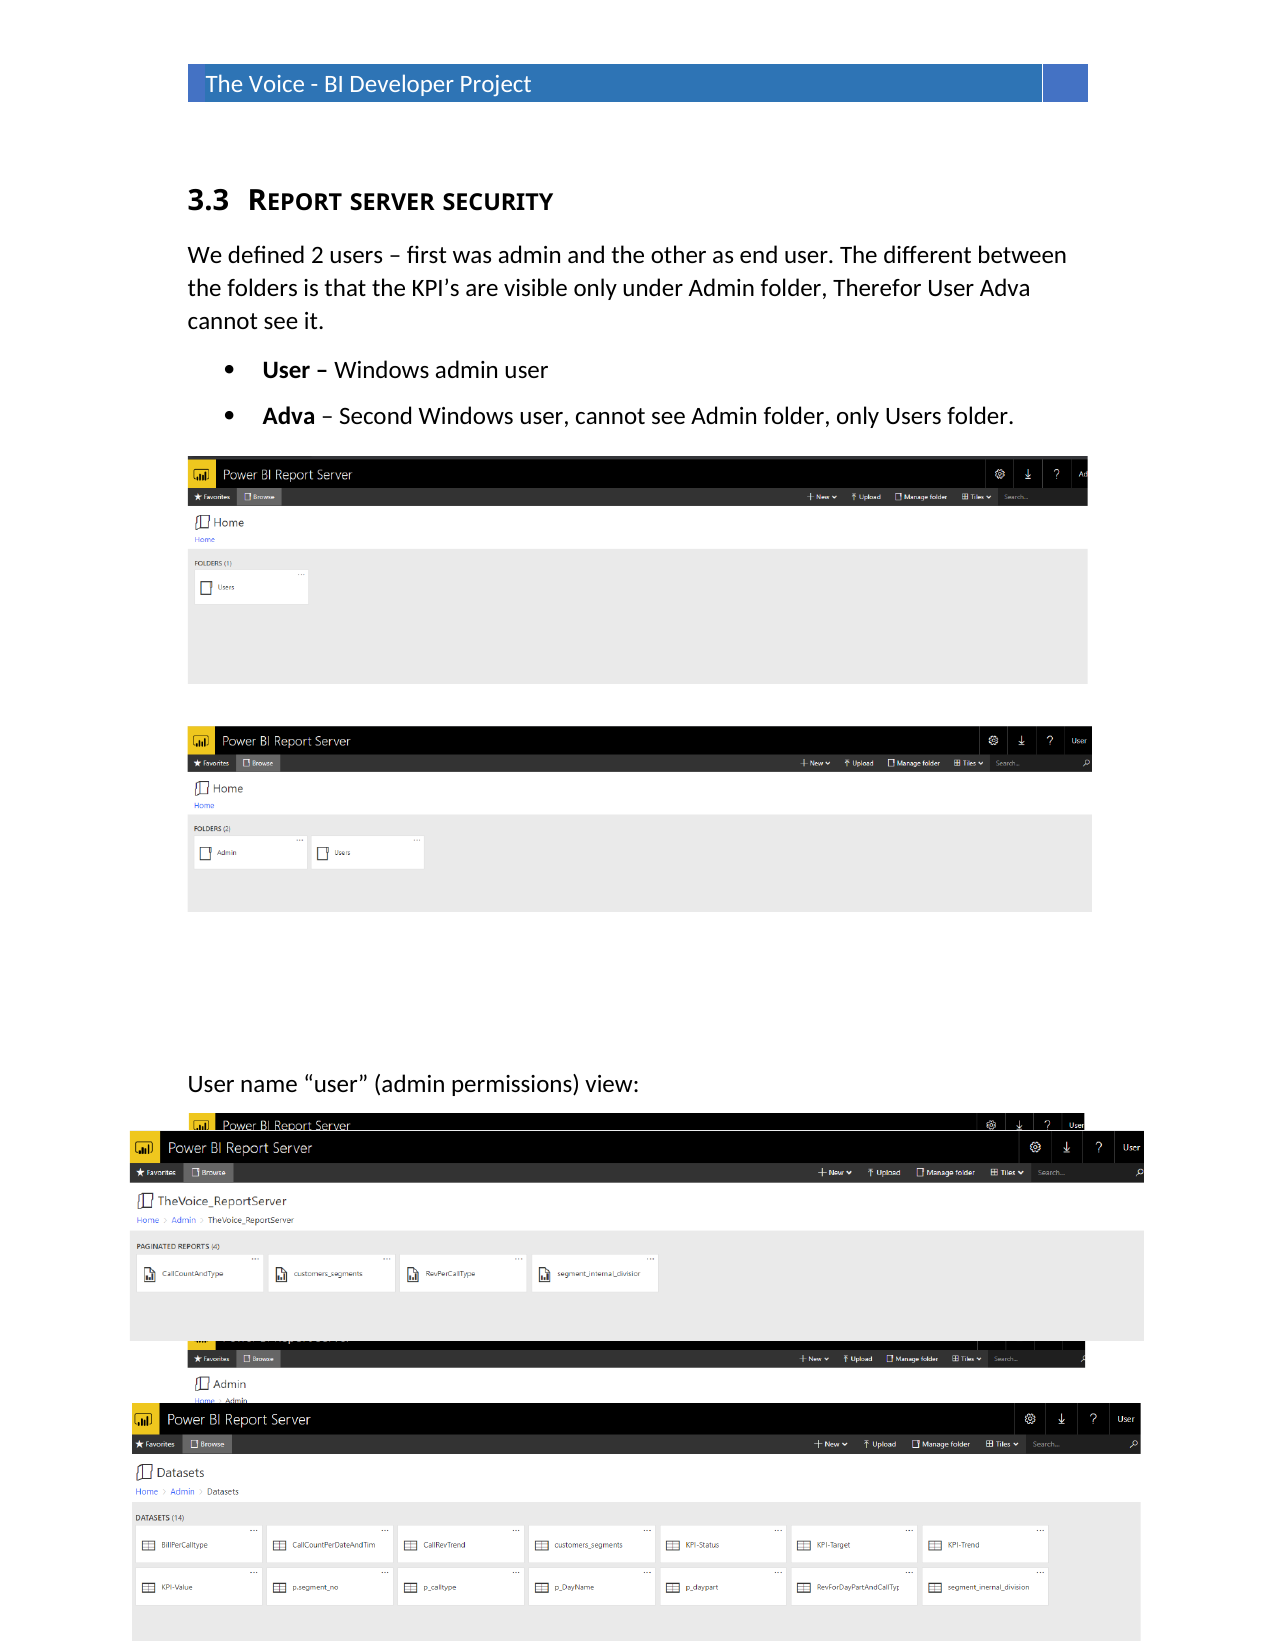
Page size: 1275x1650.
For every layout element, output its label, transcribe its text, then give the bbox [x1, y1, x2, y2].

picture [128, 1113, 1143, 1641]
list Adva – Second Windows user, cannot see Admin folder, only Users folder. [225, 400, 1087, 431]
list User – Windows admin user [225, 354, 1087, 385]
picture [187, 456, 1088, 684]
text User name “user” (admin permissions) view: [187, 1068, 1087, 1099]
subtitle Report server security [187, 150, 1087, 219]
text We defined 2 users – first was admin and the other as end user. The different between the folders is that the KPI’s are visible only under Admin folder, Therefor User Adva cannot see it. [187, 239, 1087, 336]
picture [187, 723, 1092, 912]
